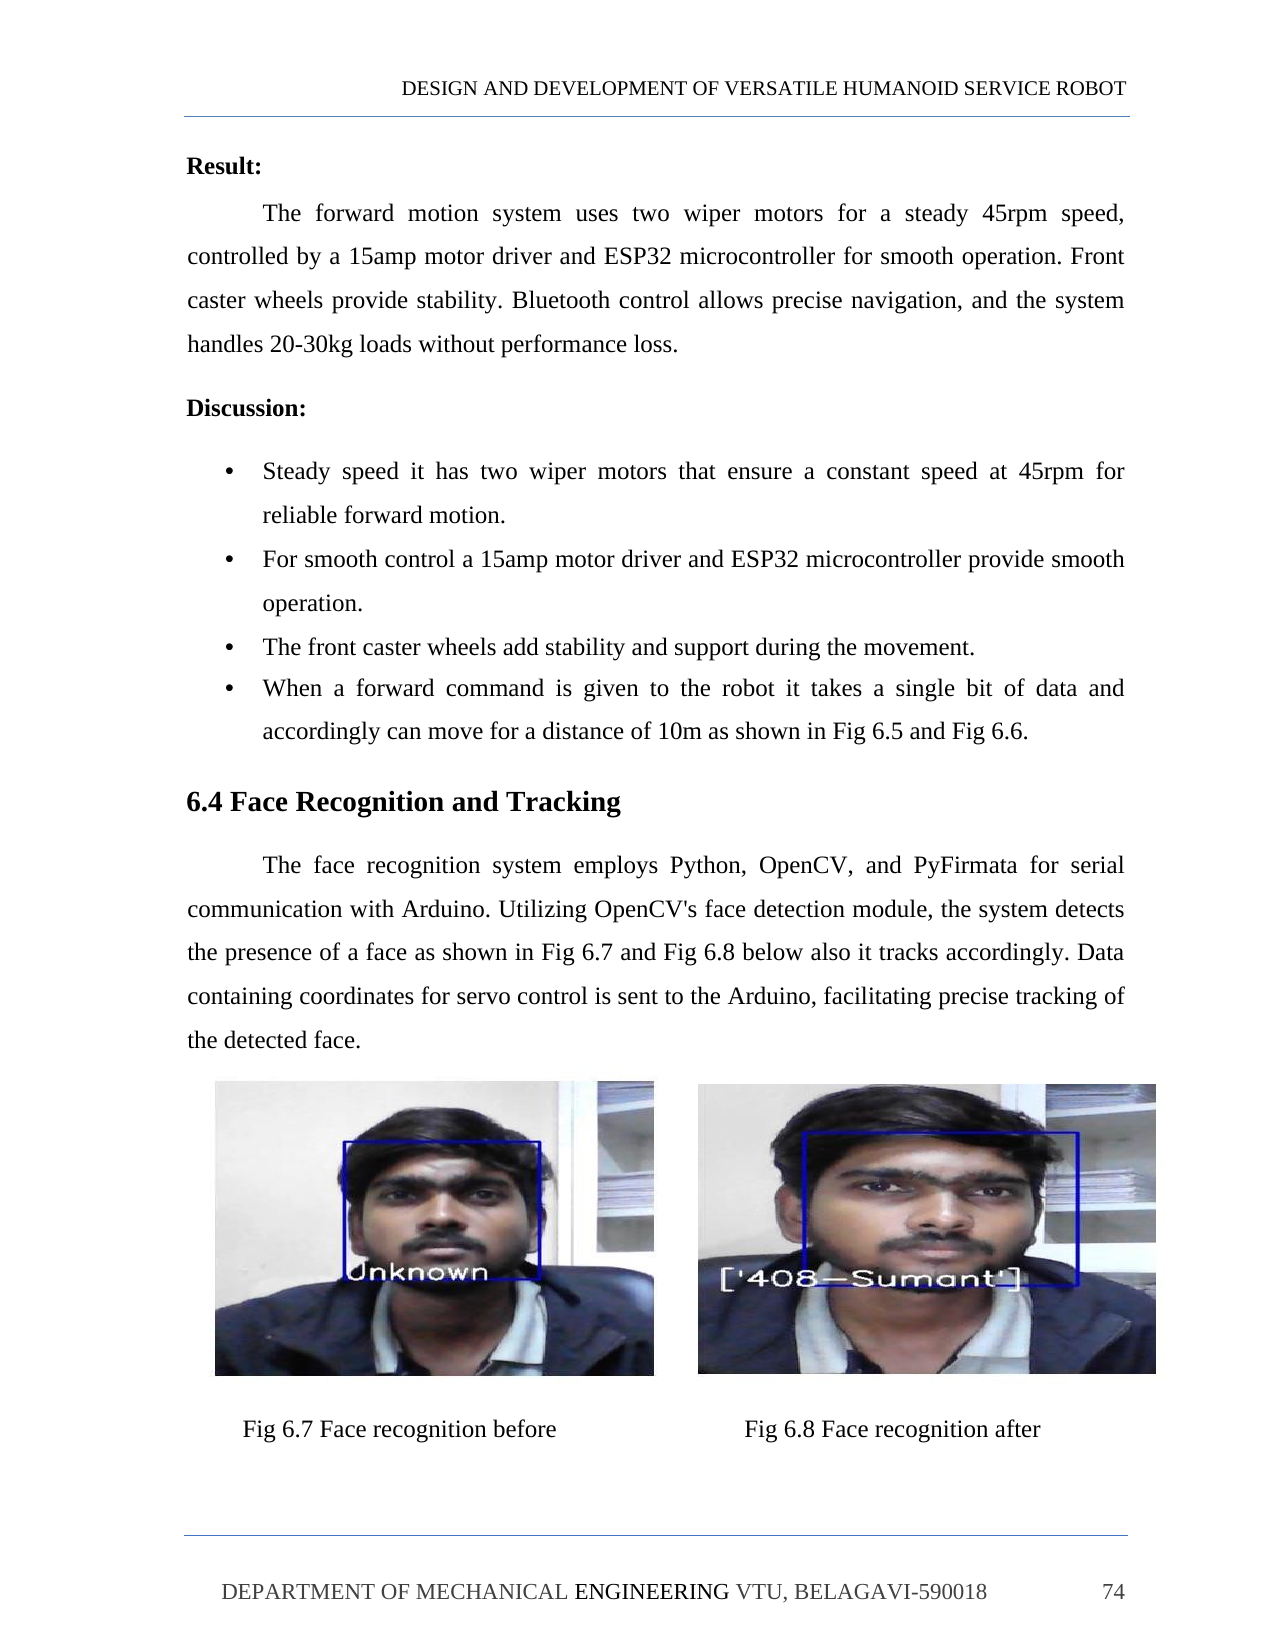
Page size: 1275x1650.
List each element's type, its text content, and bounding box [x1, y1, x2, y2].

list The front caster wheels add stability and support during the movement. [225, 632, 1126, 661]
text Result: [186, 151, 1118, 180]
subtitle 6.4 Face Recognition and Tracking [186, 784, 1081, 818]
list For smooth control a 15amp motor driver and ESP32 microcontroller provide smooth operation. [225, 544, 1126, 617]
list When a forward command is given to the robot it takes a single bit of data and accordingly can move for a distance of 10m as shown in Fig 6.5 and Fig 6.6. [225, 672, 1126, 745]
text The face recognition system employs Python, OpenCV, and PyFirmata for serial communication with Arduino. Utilizing OpenCV's face detection module, the system detects the presence of a face as shown in Fig 6.7 and Fig 6.8 below also it tracks accordingly. Data containing coordinates for servo control is sent to the Arduino, facilitating precise tracking of the detected face. [187, 850, 1126, 1053]
text Fig 6.7 Face recognition before Fig 6.8 Face recognition after [186, 1414, 1126, 1443]
picture [190, 1068, 1166, 1387]
text Discussion: [186, 393, 1118, 422]
text The forward motion system uses two wiper motors for a steady 45rpm speed, controlled by a 15amp motor driver and ESP32 microcontroller for smooth operation. Front caster wheels provide stability. Bluetooth control allows precise navigation, and the system handles 20-30kg loads without performance loss. [187, 198, 1126, 357]
list Steady speed it has two wiper motors that ensure a constant speed at 45rpm for reliable forward motion. [225, 456, 1126, 529]
